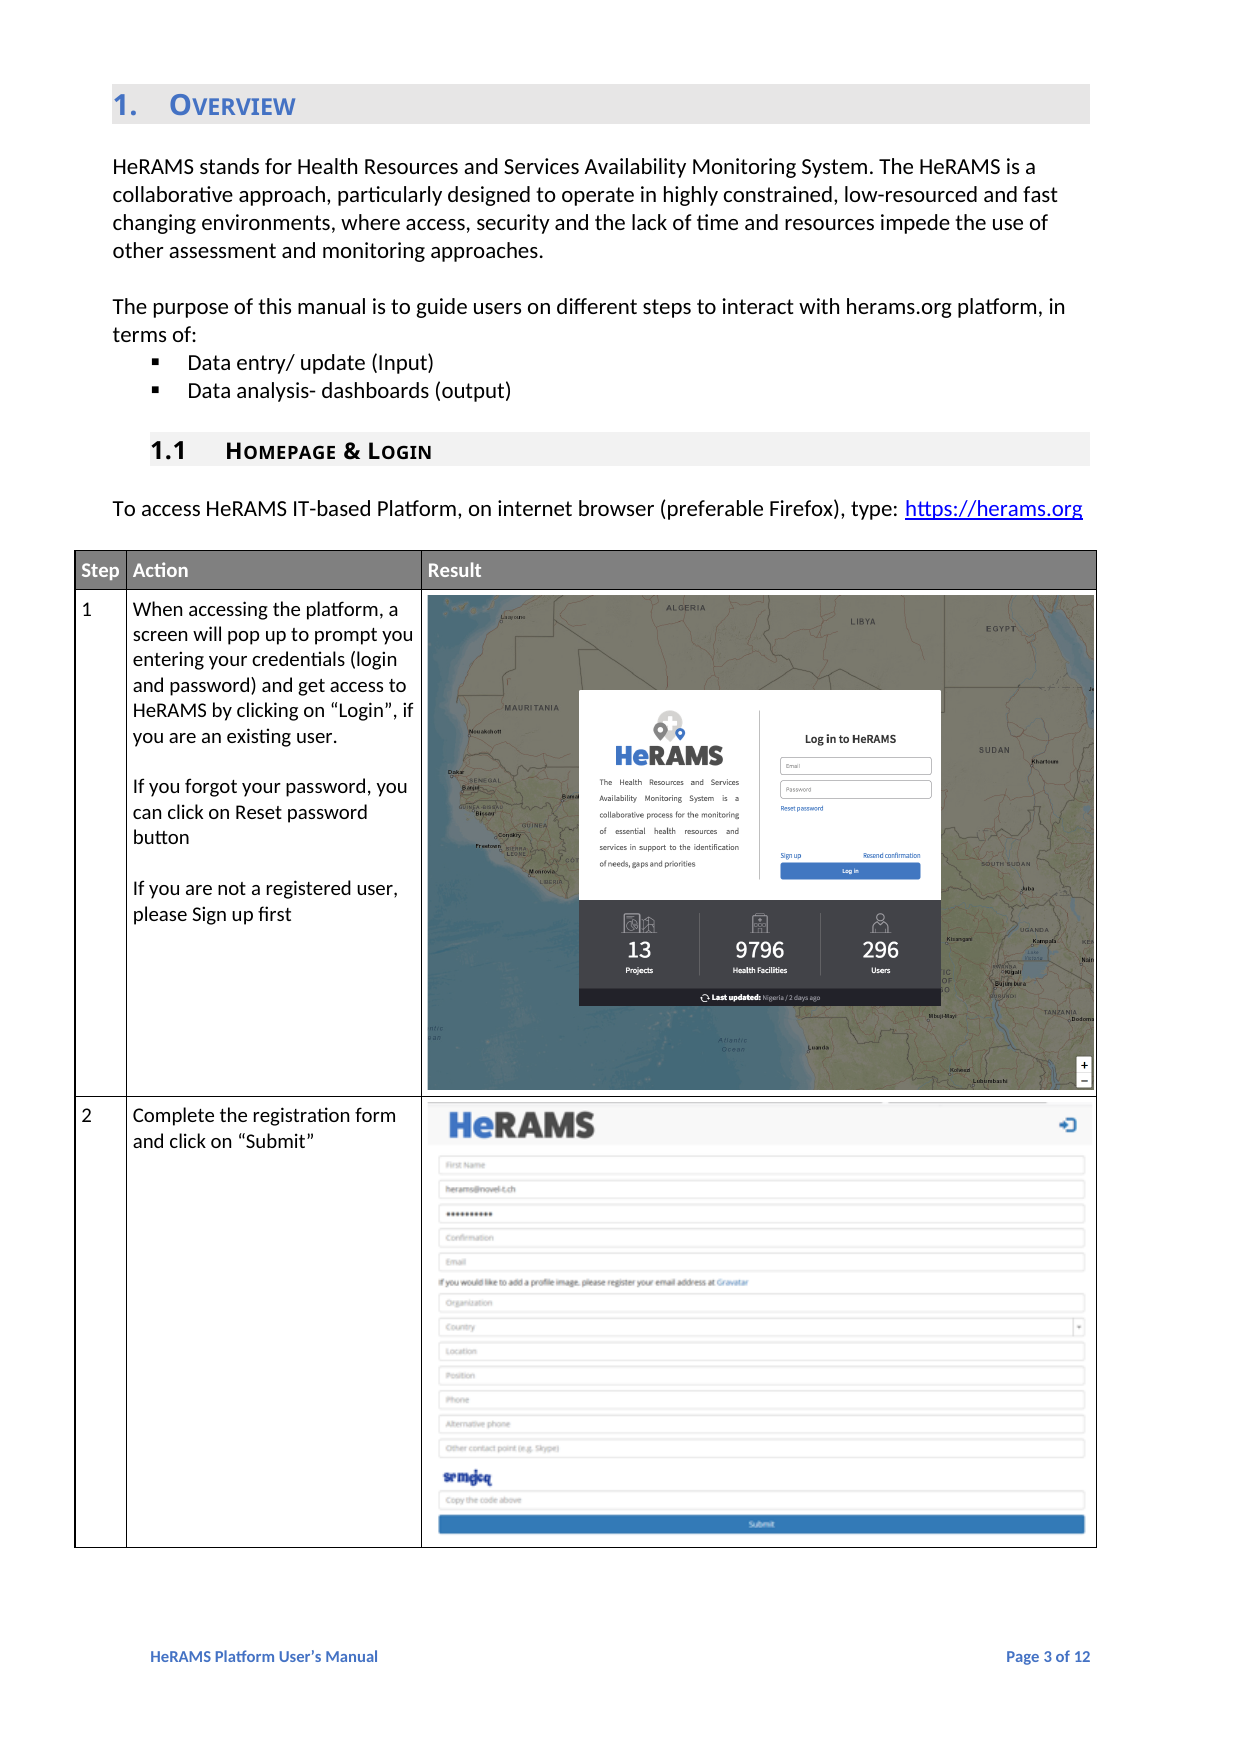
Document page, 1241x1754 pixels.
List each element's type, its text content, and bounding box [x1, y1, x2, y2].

table_cell [422, 590, 1096, 1096]
list Data entry/ update (Input) [150, 348, 1090, 376]
text The purpose of this manual is to guide users on different steps to interact with herams.org platform, in terms of: [112, 292, 1090, 348]
text To access HeRAMS IT-based Platform, on internet browser (preferable Firefox), type: https://herams.org [112, 494, 1090, 522]
table_header Step [76, 551, 126, 589]
subtitle Homepage & Login [150, 432, 1090, 466]
subtitle Overview [112, 84, 1090, 124]
picture [427, 1102, 1093, 1541]
list Data analysis- dashboards (output) [150, 376, 1090, 404]
picture [427, 595, 1094, 1090]
table_header Result [422, 551, 1096, 589]
text HeRAMS stands for Health Resources and Services Availability Monitoring System. The HeRAMS is a collaborative approach, particularly designed to operate in highly constrained, low-resourced and fast changing environments, where access, security and the lack of time and resources impede the use of other assessment and monitoring approaches. [112, 152, 1090, 264]
table_cell 1 [76, 590, 126, 1096]
table_cell When accessing the platform, a screen will pop up to prompt you entering your credentials (login and password) and get access to HeRAMS by clicking on “Login”, if you are an existing user. If you forgot your password, you can click on Reset password button If you are not a registered user, please Sign up first [127, 590, 421, 1096]
table_cell Complete the registration form and click on “Submit” [127, 1097, 421, 1547]
table_header Action [127, 551, 421, 589]
table_cell 2 [76, 1097, 126, 1547]
table_cell [422, 1097, 1096, 1547]
